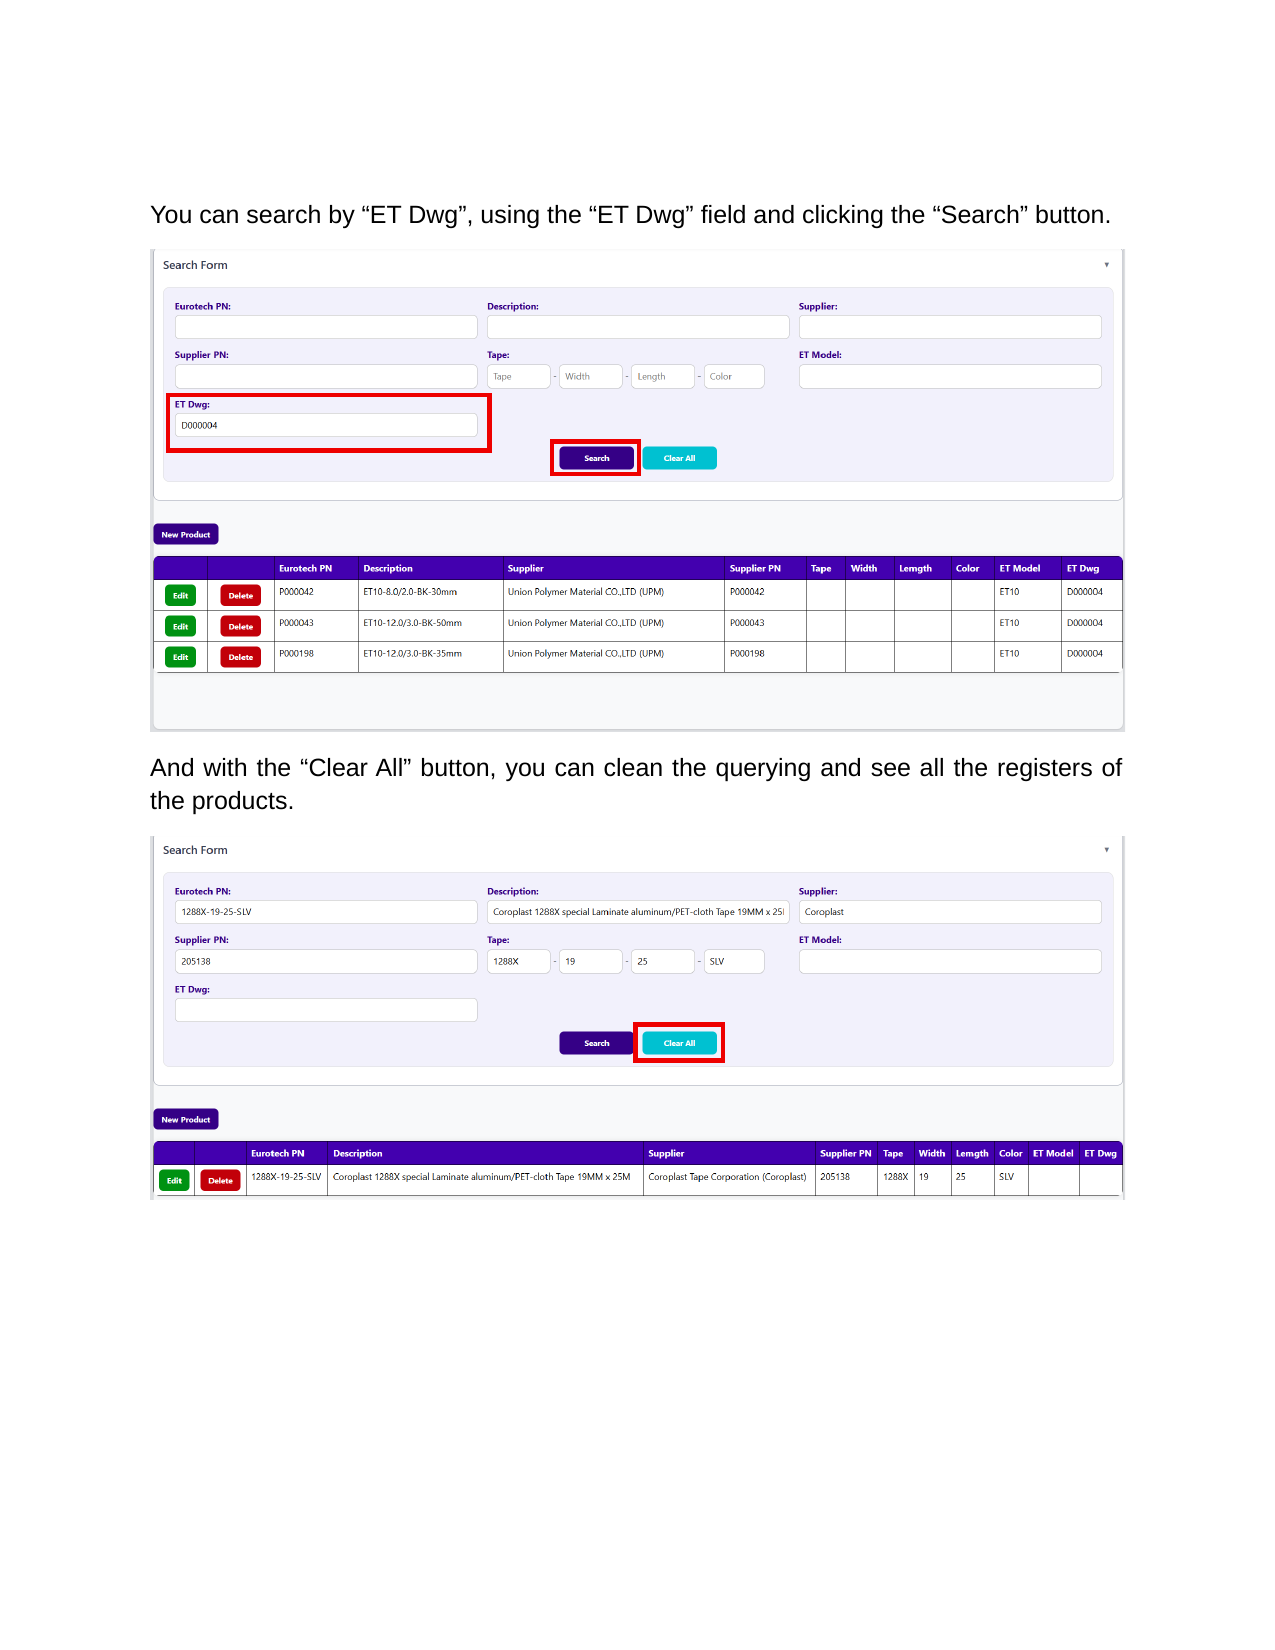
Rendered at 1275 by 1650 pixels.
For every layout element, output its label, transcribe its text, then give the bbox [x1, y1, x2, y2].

picture [150, 836, 1125, 1200]
picture [150, 249, 1125, 732]
text You can search by “ET Dwg”, using the “ET Dwg” field and clicking the “Search” button. [150, 200, 1125, 228]
text And with the “Clear All” button, you can clean the querying and see all the registers of the products. [150, 753, 1125, 815]
